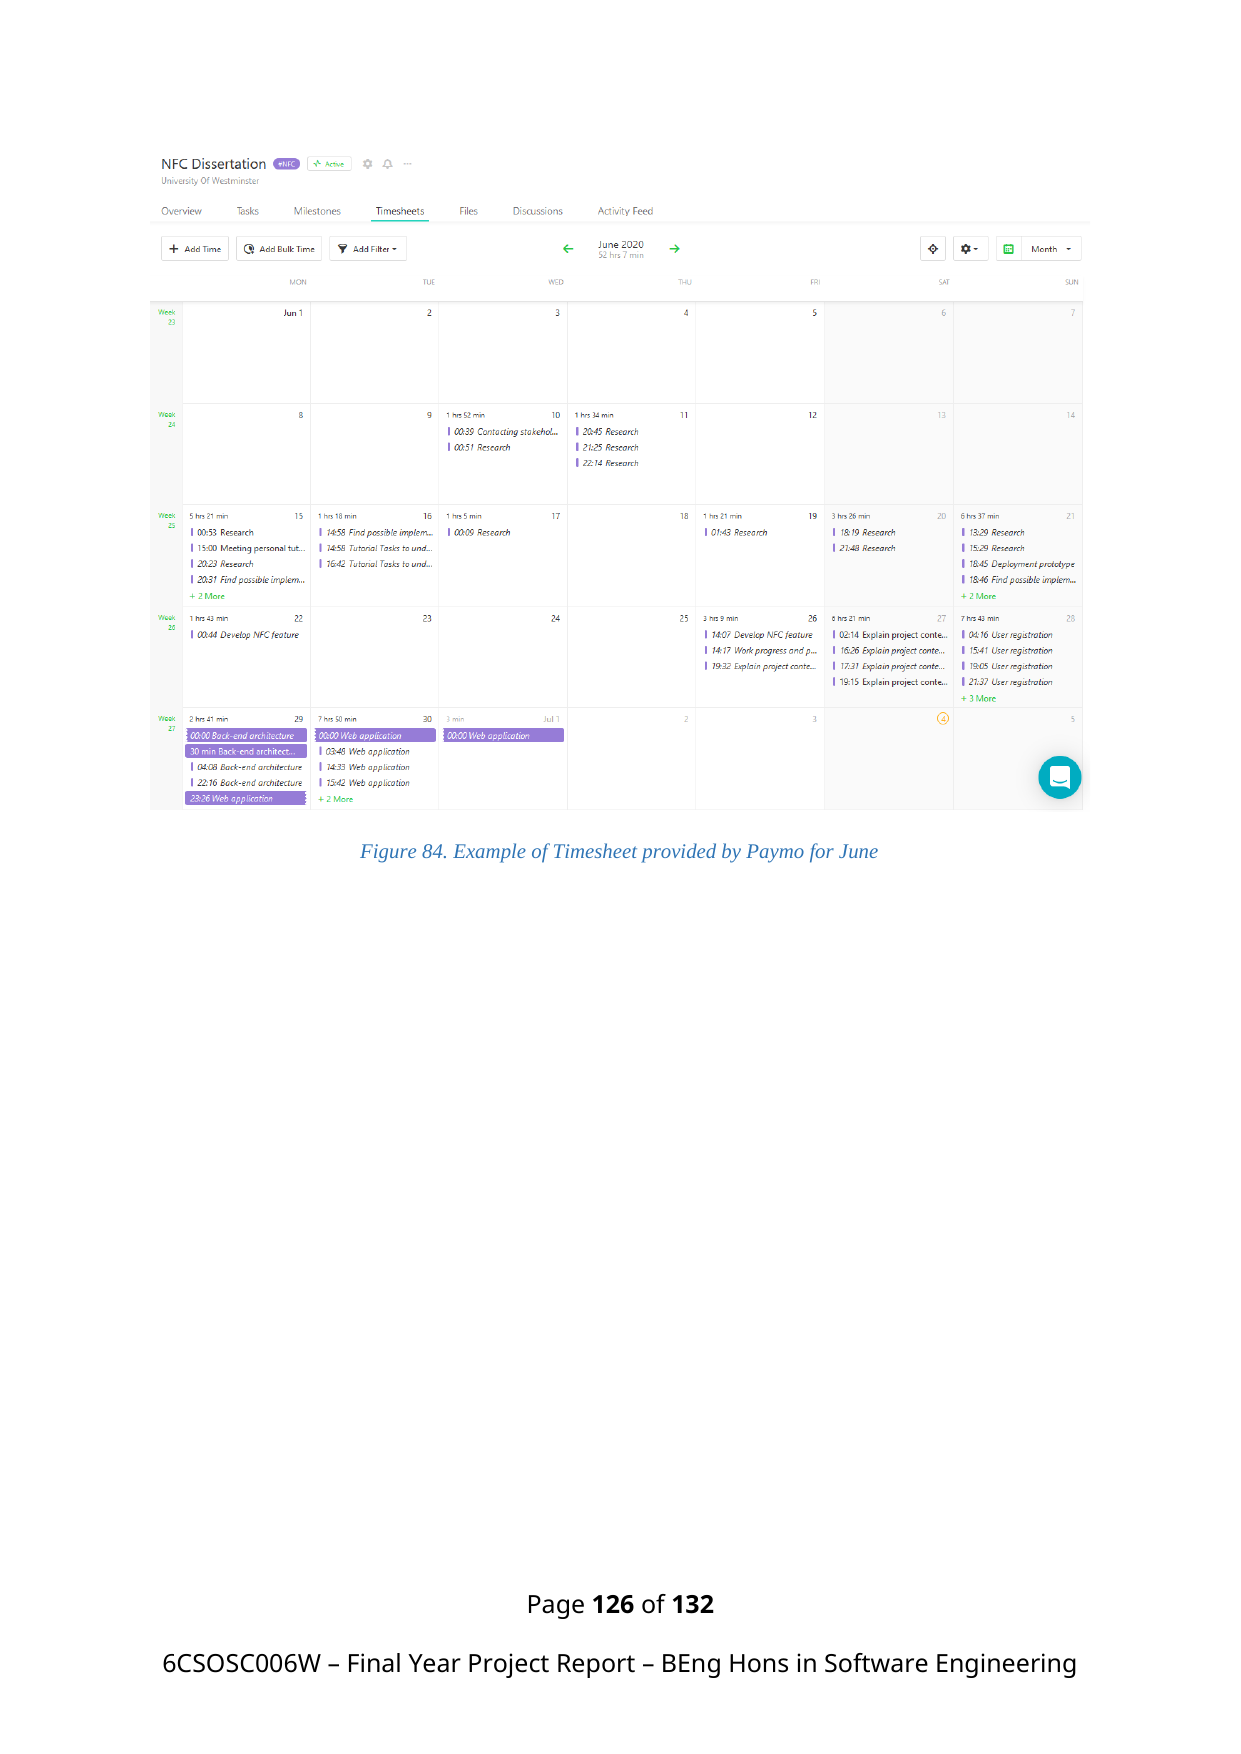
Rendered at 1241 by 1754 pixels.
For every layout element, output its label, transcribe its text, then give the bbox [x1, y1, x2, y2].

picture [150, 150, 1091, 812]
text Figure . Example of Timesheet provided by Paymo for June [150, 839, 1090, 863]
